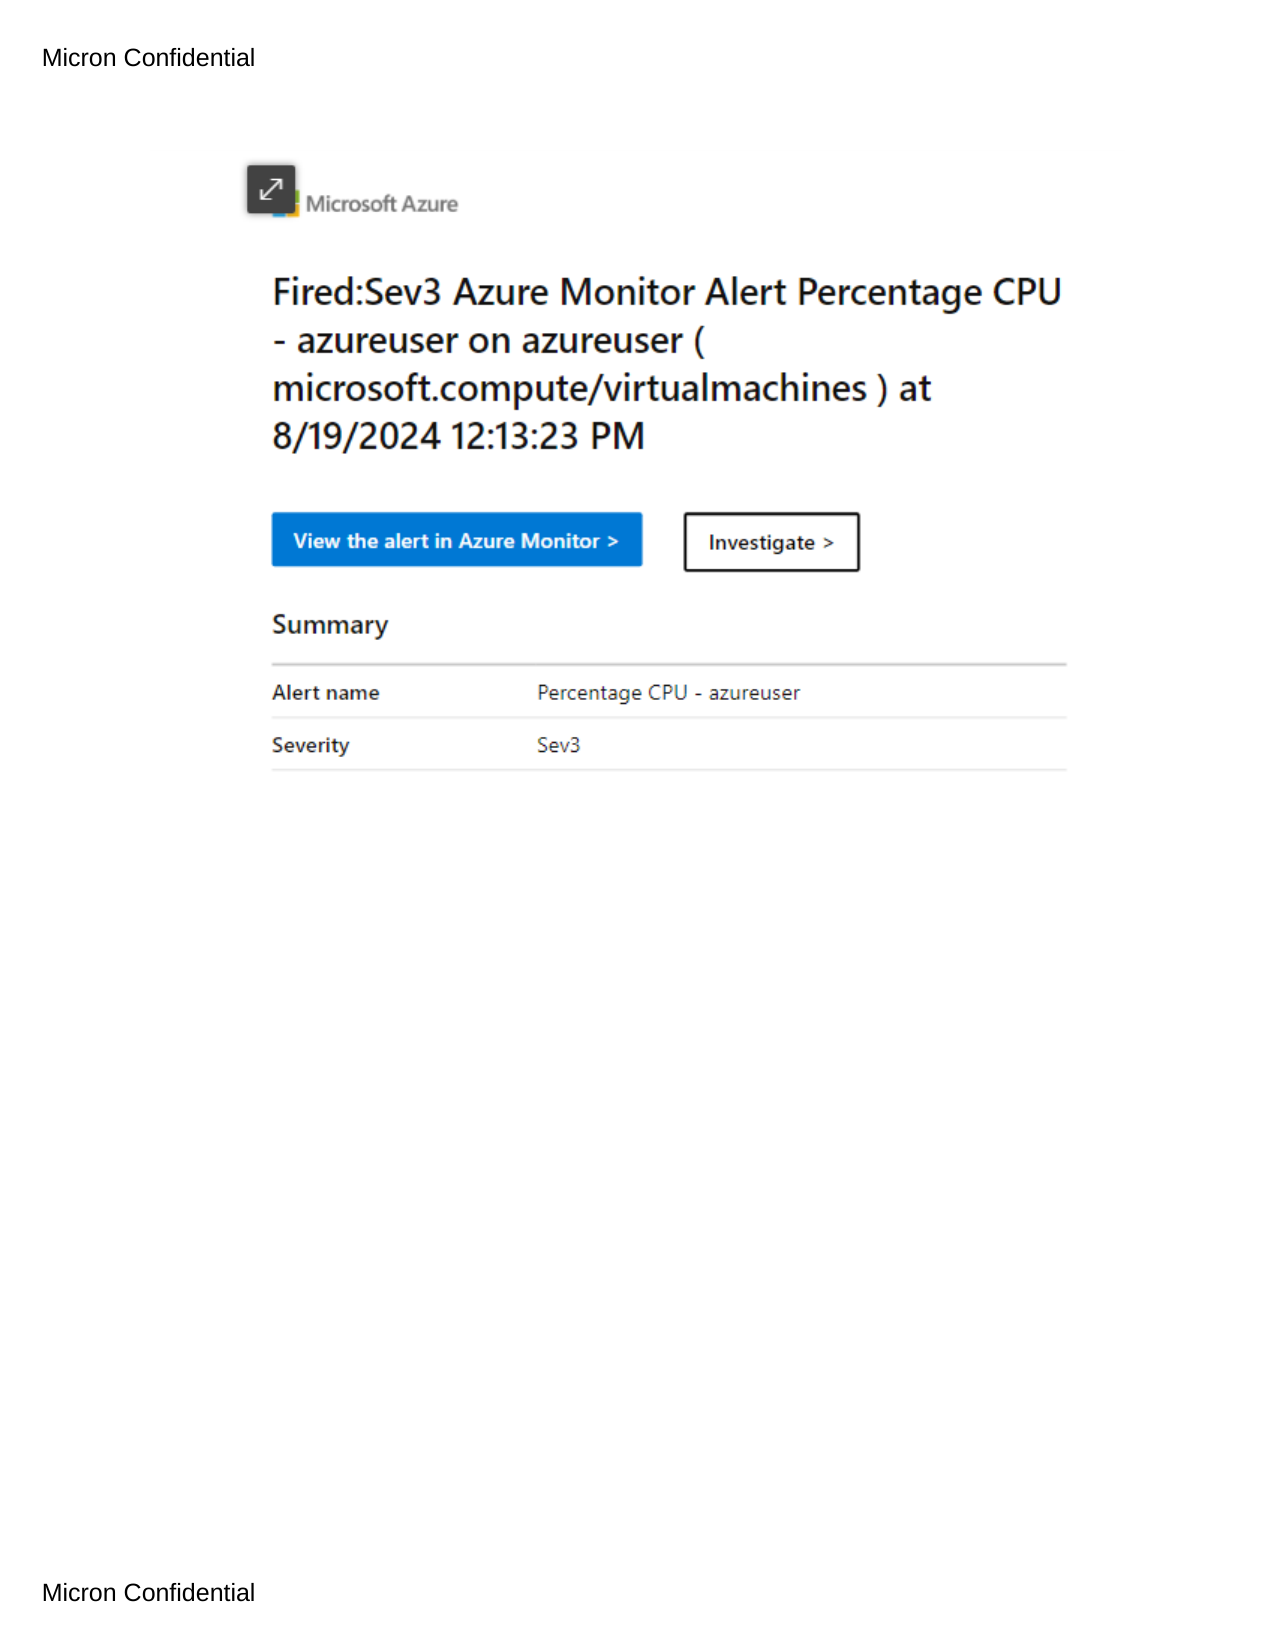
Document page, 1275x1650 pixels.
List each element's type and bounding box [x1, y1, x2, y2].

picture [150, 150, 1125, 784]
